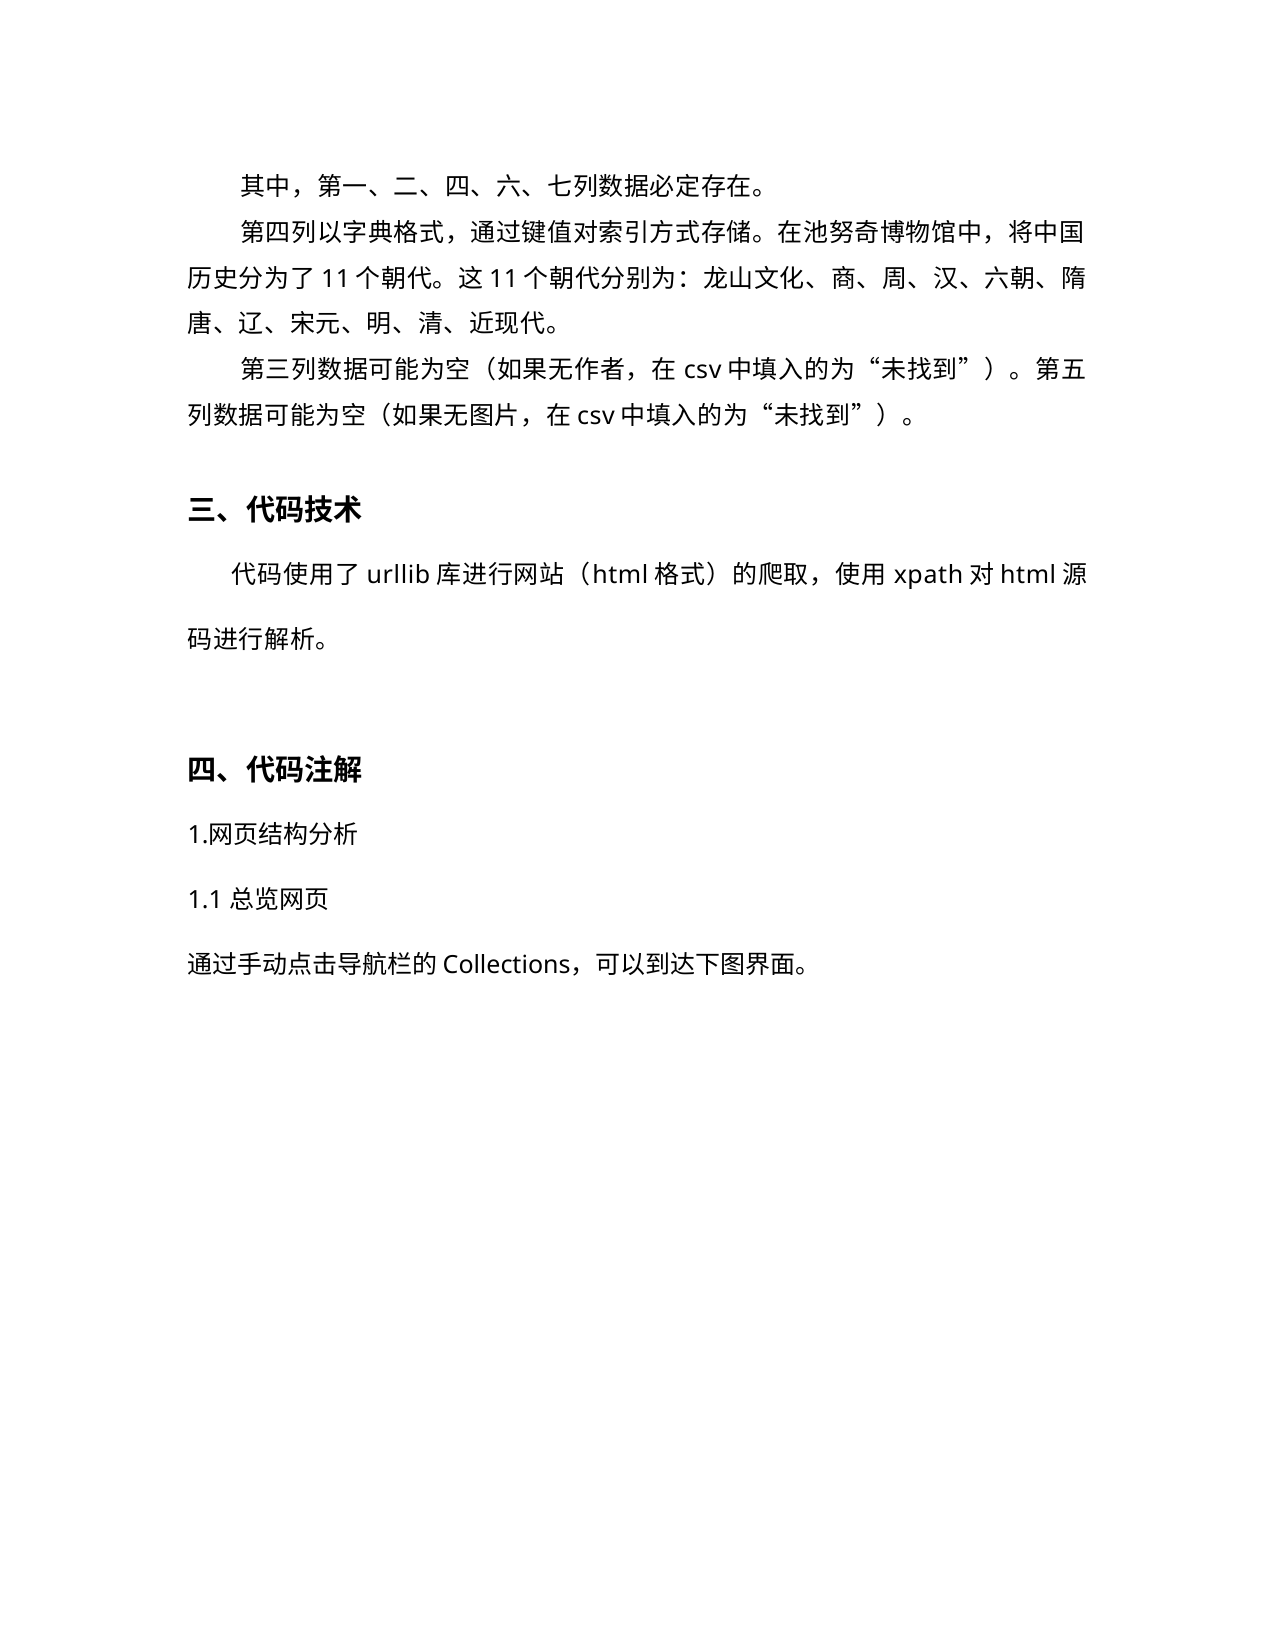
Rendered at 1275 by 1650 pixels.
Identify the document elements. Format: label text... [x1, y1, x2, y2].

list 四、代码注解 [187, 735, 1087, 800]
text 第四列以字典格式，通过键值对索引方式存储。在池努奇博物馆中，将中国历史分为了11个朝代。这11个朝代分别为：龙山文化、商、周、汉、六朝、隋唐、辽、宋元、明、清、近现代。 [187, 204, 1087, 342]
list 1.网页结构分析 [187, 800, 1087, 865]
list 代码使用了urllib库进行网站（html格式）的爬取，使用xpath对html源码进行解析。 [187, 540, 1087, 670]
text 其中，第一、二、四、六、七列数据必定存在。 [187, 159, 1087, 204]
list 1.1 总览网页 [187, 865, 1087, 930]
list 三、代码技术 [187, 475, 1087, 540]
list 通过手动点击导航栏的Collections，可以到达下图界面。 [187, 930, 1087, 995]
text 第三列数据可能为空（如果无作者，在csv中填入的为“未找到”）。第五列数据可能为空（如果无图片，在csv中填入的为“未找到”）。 [187, 342, 1087, 434]
